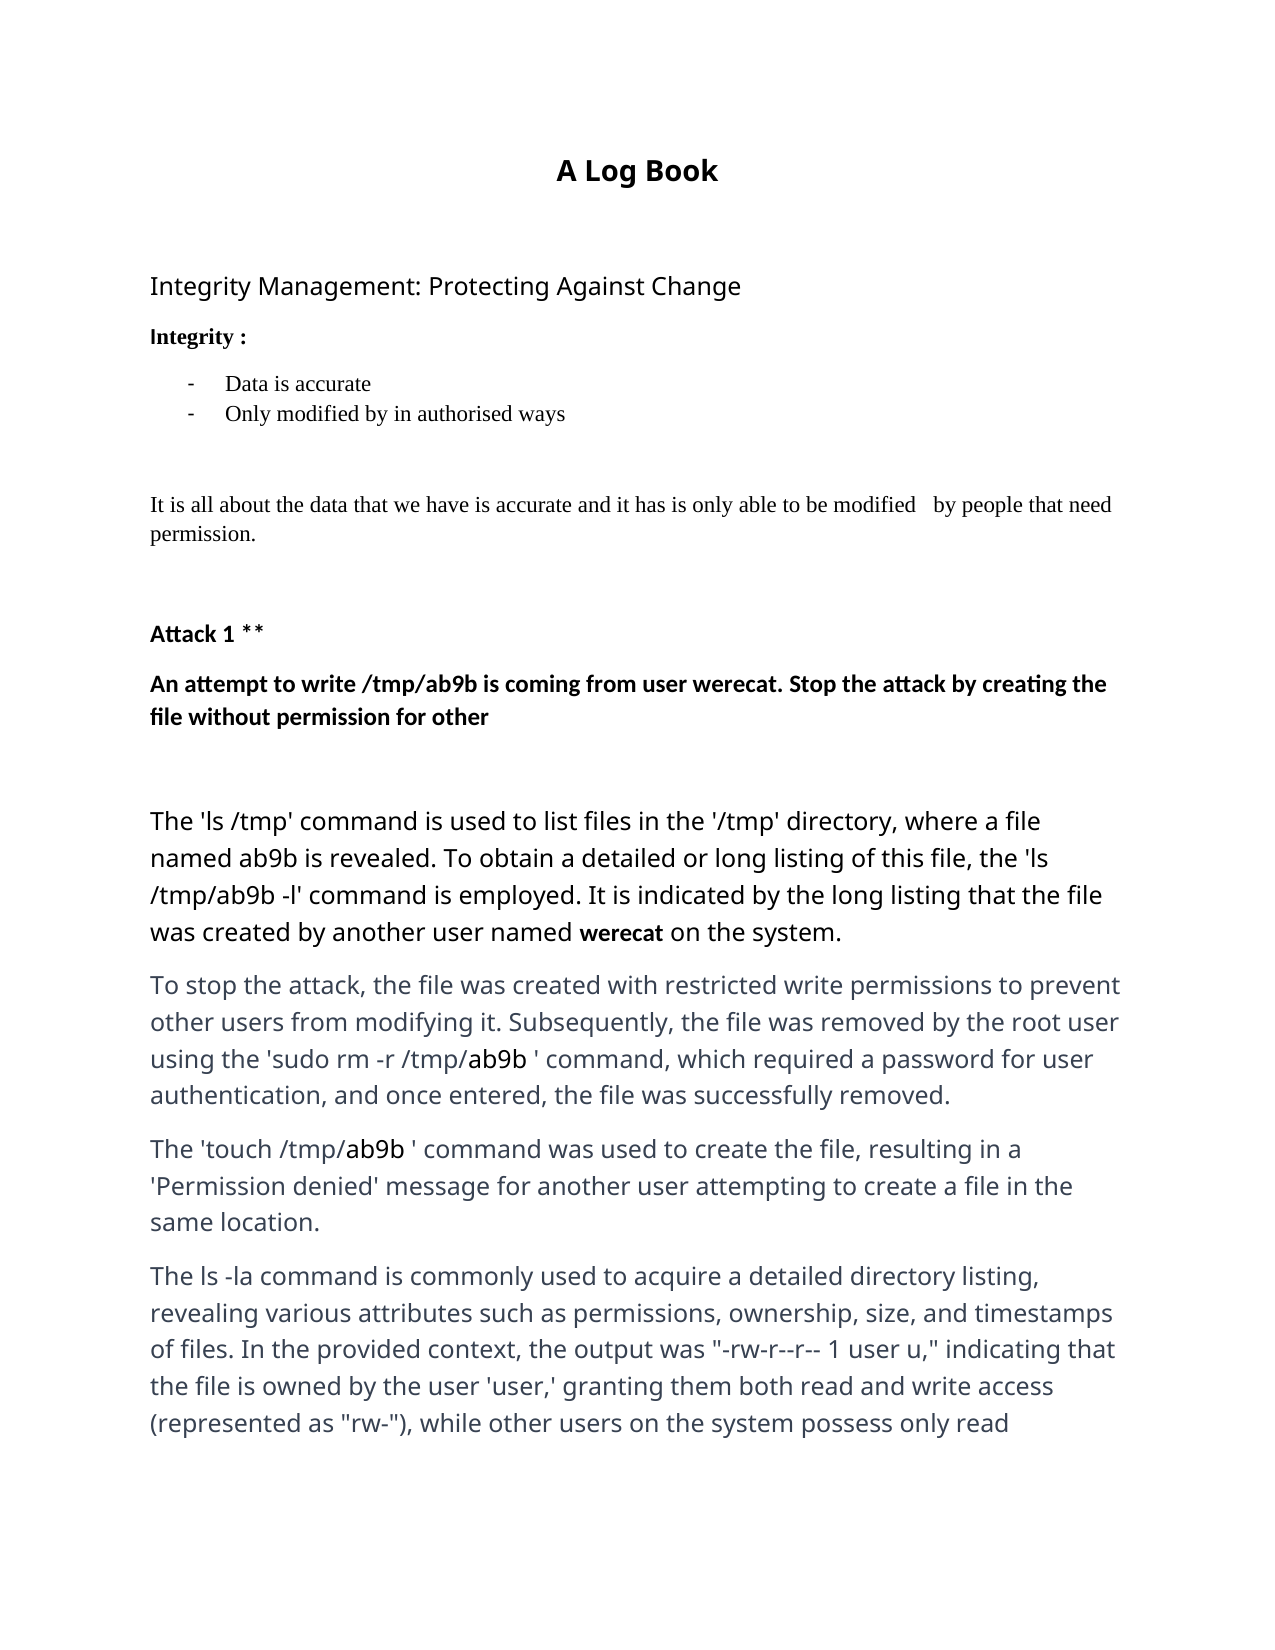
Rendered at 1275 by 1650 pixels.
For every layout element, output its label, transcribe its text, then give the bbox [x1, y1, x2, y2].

text The 'ls /tmp' command is used to list files in the '/tmp' directory, where a file named ab9b is revealed. To obtain a detailed or long listing of this file, the 'ls /tmp/ab9b -l' command is employed. It is indicated by the long listing that the file was created by another user named werecat on the system. [150, 804, 1125, 948]
text An attempt to write /tmp/ab9b is coming from user werecat. Stop the attack by creating the file without permission for other [150, 668, 1125, 731]
text A Log Book [150, 150, 1125, 190]
list Only modified by in authorised ways [187, 399, 1125, 427]
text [150, 1258, 1125, 1439]
text Attack 1 ** [150, 618, 1125, 649]
text The 'touch /tmp/ab9b ' command was used to create the file, resulting in a 'Permission denied' message for another user attempting to create a file in the same location. [150, 1131, 1125, 1239]
text It is all about the data that we have is accurate and it has is only able to be modified by people that need permission. [150, 491, 1125, 546]
text To stop the attack, the file was created with restricted write permissions to prevent other users from modifying it. Subsequently, the file was removed by the root user using the 'sudo rm -r /tmp/ab9b ' command, which required a password for user authentication, and once entered, the file was successfully removed. [150, 968, 1125, 1112]
text Integrity : [150, 322, 1125, 350]
text Integrity Management: Protecting Against Change [150, 269, 1125, 303]
list Data is accurate [187, 369, 1125, 397]
